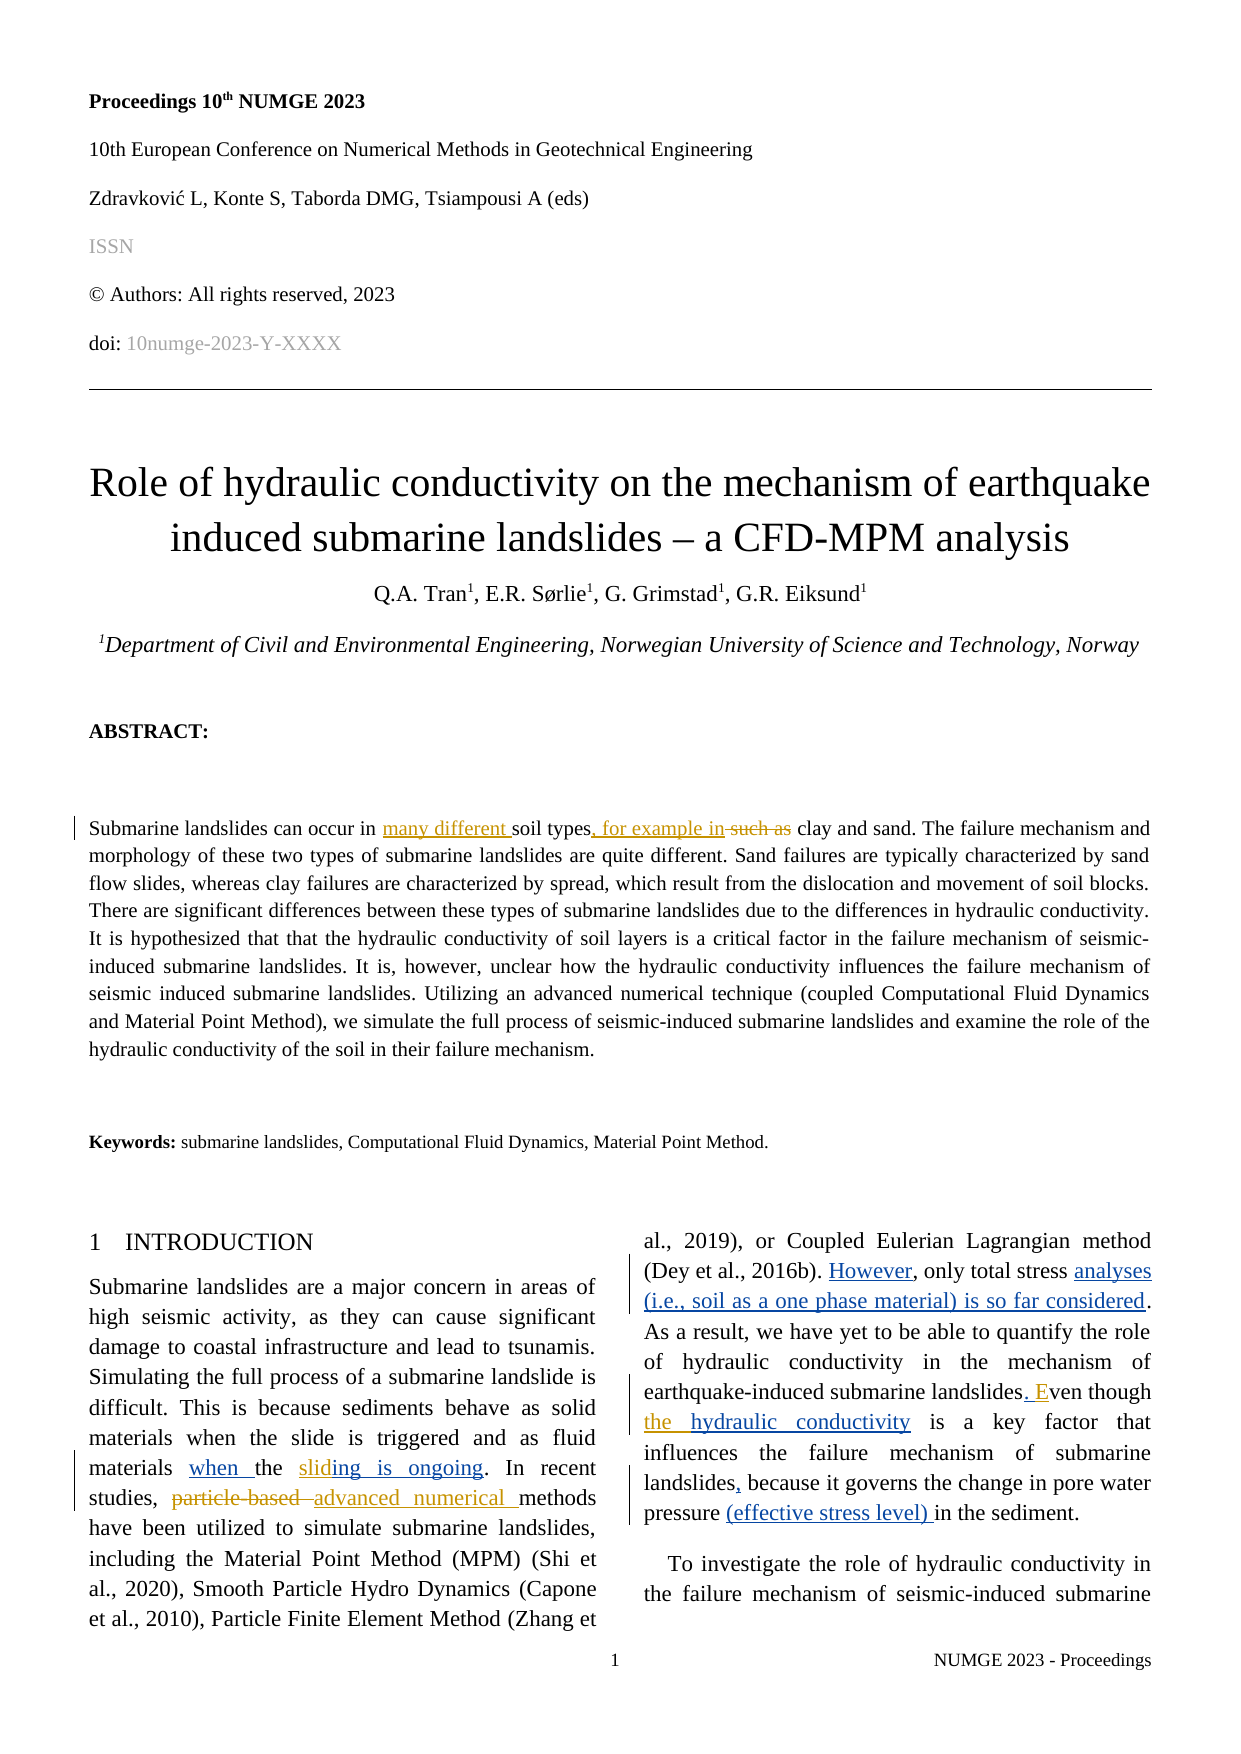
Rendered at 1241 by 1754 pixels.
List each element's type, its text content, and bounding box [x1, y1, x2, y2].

text Submarine landslides can occur in soil types clay and sand. The failure mechanism and morphology of these two types of submarine landslides are quite different. Sand failures are typically characterized by sand flow slides, whereas clay failures are characterized by spread, which result from the dislocation and movement of soil blocks. There are significant differences between these types of submarine landslides due to the differences in hydraulic conductivity. It is hypothesized that that the hydraulic conductivity of soil layers is a critical factor in the failure mechanism of seismic-induced submarine landslides. It is, however, unclear how the hydraulic conductivity influences the failure mechanism of seismic induced submarine landslides. Utilizing an advanced numerical technique (coupled Computational Fluid Dynamics and Material Point Method), we simulate the full process of seismic-induced submarine landslides and examine the role of the hydraulic conductivity of the soil in their failure mechanism. [89, 816, 1152, 1061]
text Submarine landslides are a major concern in areas of high seismic activity, as they can cause significant damage to coastal infrastructure and lead to tsunamis. Simulating the full process of a submarine landslide is difficult. This is because sediments behave as solid materials when the slide is triggered and as fluid materials the . In recent studies, methods have been utilized to simulate submarine landslides, including the Material Point Method (MPM) (Shi et al., 2020), Smooth Particle Hydro Dynamics (Capone et al., 2010), Particle Finite Element Method (Zhang et al., 2019), or Coupled Eulerian Lagrangian method (Dey et al., 2016b). , only total stress . As a result, we have yet to be able to quantify the role of hydraulic conductivity in the mechanism of earthquake-induced submarine landslidesven though is a key factor that influences the failure mechanism of submarine landslides because it governs the change in pore water pressure in the sediment. [89, 1273, 596, 1631]
text 1Department of Civil and Environmental Engineering, Norwegian University of Science and Technology, Norway [89, 631, 1152, 658]
subtitle INTRODUCTION [89, 1227, 596, 1256]
text ABSTRACT: [89, 719, 1152, 743]
title Role of hydraulic conductivity on the mechanism of earthquake induced submarine landslides – a CFD-MPM analysis [89, 457, 1152, 561]
text Q.A. Tran1, E.R. Sørlie1, G. Grimstad1, G.R. Eiksund1 [89, 580, 1152, 607]
text Submarine landslides are a major concern in areas of high seismic activity, as they can cause significant damage to coastal infrastructure and lead to tsunamis. Simulating the full process of a submarine landslide is difficult. This is because sediments behave as solid materials when the slide is triggered and as fluid materials the . In recent studies, methods have been utilized to simulate submarine landslides, including the Material Point Method (MPM) (Shi et al., 2020), Smooth Particle Hydro Dynamics (Capone et al., 2010), Particle Finite Element Method (Zhang et al., 2019), or Coupled Eulerian Lagrangian method (Dey et al., 2016b). , only total stress . As a result, we have yet to be able to quantify the role of hydraulic conductivity in the mechanism of earthquake-induced submarine landslidesven though is a key factor that influences the failure mechanism of submarine landslides because it governs the change in pore water pressure in the sediment. [644, 1227, 1152, 1525]
text Keywords: submarine landslides, Computational Fluid Dynamics, Material Point Method. [89, 1131, 1152, 1152]
